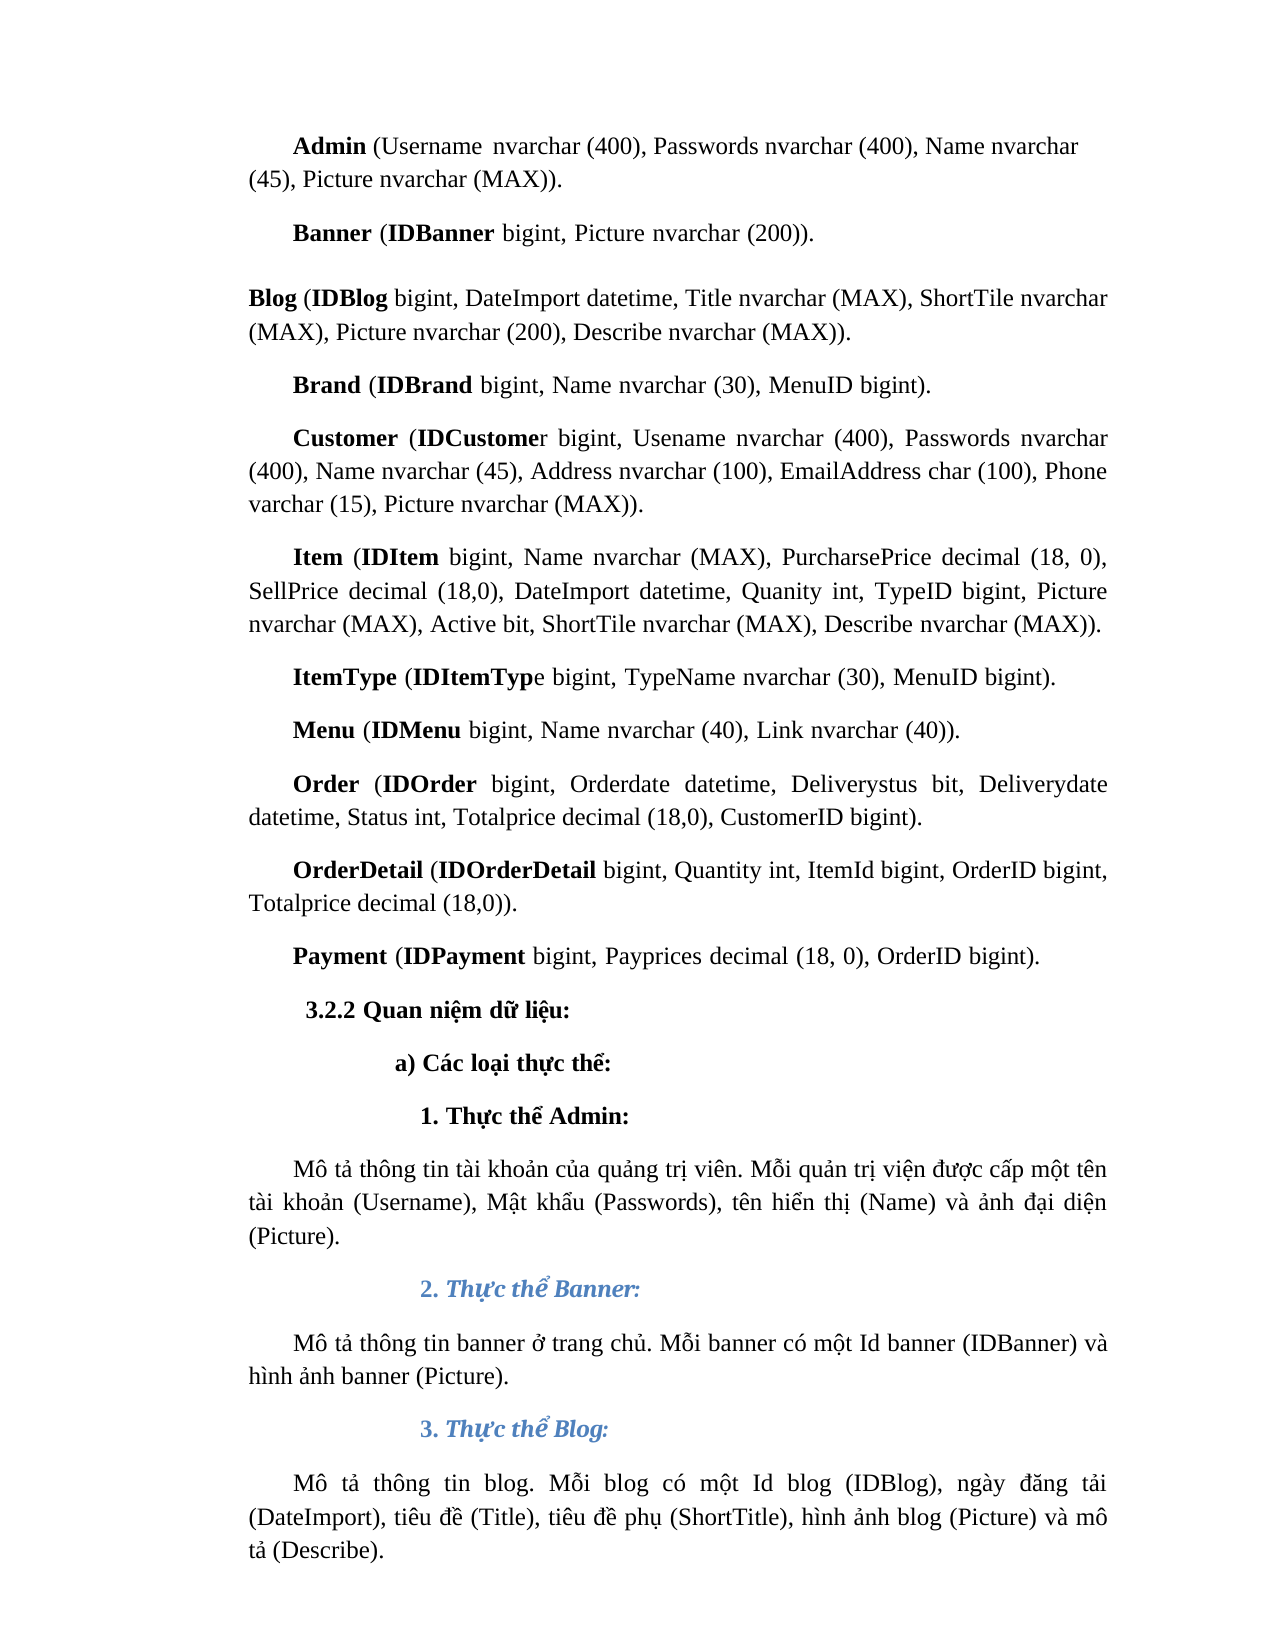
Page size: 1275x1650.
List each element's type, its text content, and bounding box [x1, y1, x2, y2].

text Payment (IDPayment bigint, Payprices decimal (18, 0), OrderID bigint). [293, 941, 1121, 970]
text Menu (IDMenu bigint, Name nvarchar (40), Link nvarchar (40)). [293, 716, 1121, 744]
list Thực thể Admin: [420, 1101, 1121, 1130]
subtitle Thực thể Banner: [420, 1274, 1121, 1304]
text Brand (IDBrand bigint, Name nvarchar (30), MenuID bigint). [293, 370, 1121, 399]
text OrderDetail (IDOrderDetail bigint, Quantity int, ItemId bigint, OrderID bigint, Totalprice decimal (18,0)). [248, 855, 1108, 917]
list Các loại thực thể: [394, 1048, 1121, 1077]
subtitle Thực thể Blog: [420, 1414, 1121, 1444]
text Order (IDOrder bigint, Orderdate datetime, Deliverystus bit, Deliverydate datetime, Status int, Totalprice decimal (18,0), CustomerID bigint). [248, 769, 1108, 831]
text Blog (IDBlog bigint, DateImport datetime, Title nvarchar (MAX), ShortTile nvarchar (MAX), Picture nvarchar (200), Describe nvarchar (MAX)). [248, 283, 1108, 346]
text Admin (Username nvarchar (400), Passwords nvarchar (400), Name nvarchar (45), Picture nvarchar (MAX)). [248, 131, 1121, 193]
text Mô tả thông tin tài khoản của quảng trị viên. Mỗi quản trị viện được cấp một tên tài khoản (Username), Mật khẩu (Passwords), tên hiển thị (Name) và ảnh đại diện (Picture). [248, 1154, 1108, 1249]
text Mô tả thông tin banner ở trang chủ. Mỗi banner có một Id banner (IDBanner) và hình ảnh banner (Picture). [248, 1328, 1108, 1390]
text Item (IDItem bigint, Name nvarchar (MAX), PurcharsePrice decimal (18, 0), SellPrice decimal (18,0), DateImport datetime, Quanity int, TypeID bigint, Picture nvarchar (MAX), Active bit, ShortTile nvarchar (MAX), Describe nvarchar (MAX)). [248, 542, 1108, 638]
text ItemType (IDItemType bigint, TypeName nvarchar (30), MenuID bigint). [293, 662, 1121, 691]
list Quan niệm dữ liệu: [305, 995, 1121, 1023]
text Mô tả thông tin blog. Mỗi blog có một Id blog (IDBlog), ngày đăng tải (DateImport), tiêu đề (Title), tiêu đề phụ (ShortTitle), hình ảnh blog (Picture) và mô tả (Describe). [248, 1468, 1108, 1564]
text Banner (IDBanner bigint, Picture nvarchar (200)). [293, 218, 1121, 247]
text Customer (IDCustomer bigint, Usename nvarchar (400), Passwords nvarchar (400), Name nvarchar (45), Address nvarchar (100), EmailAddress char (100), Phone varchar (15), Picture nvarchar (MAX)). [248, 423, 1108, 518]
